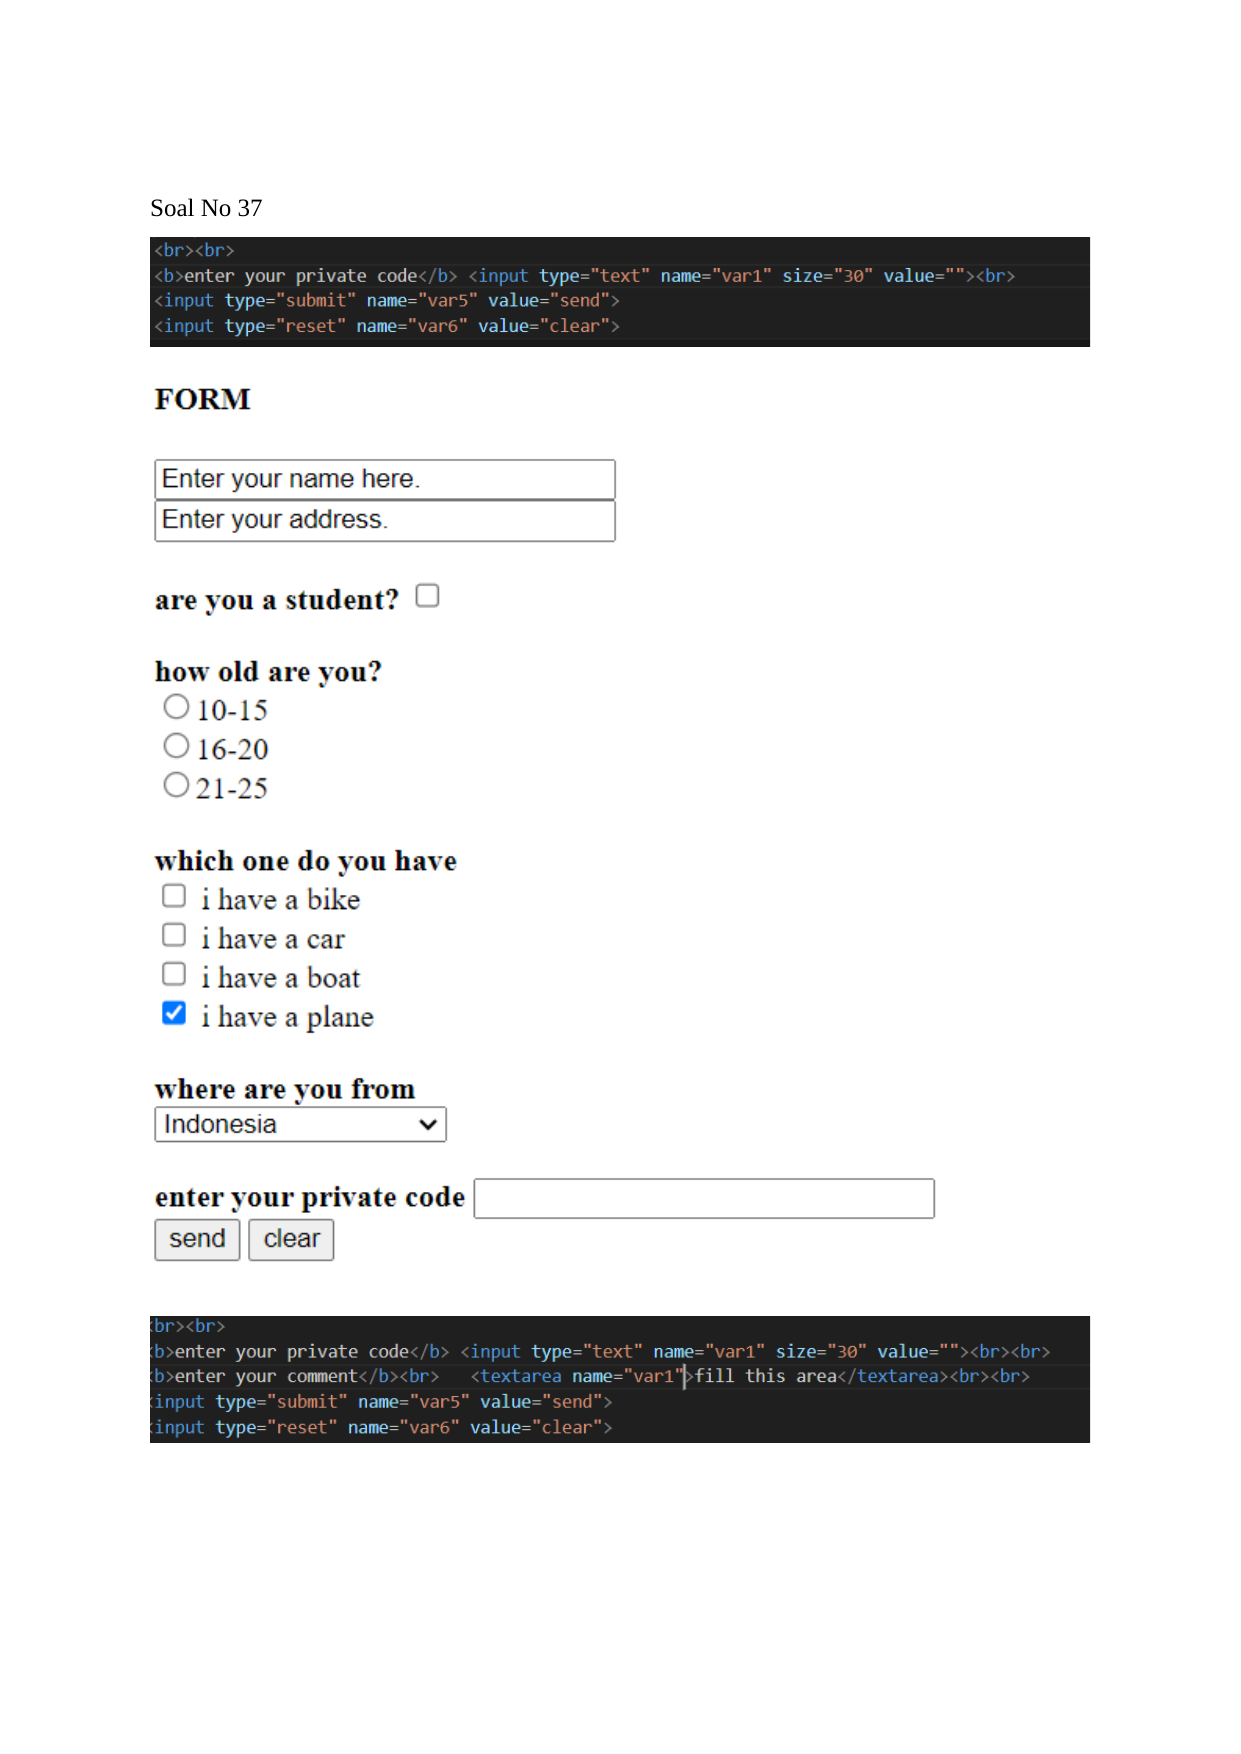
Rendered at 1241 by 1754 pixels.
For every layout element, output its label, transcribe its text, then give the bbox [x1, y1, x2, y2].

picture [150, 361, 1001, 1302]
picture [150, 1316, 1091, 1443]
text Soal No 37 [150, 193, 1090, 222]
picture [150, 237, 1091, 347]
